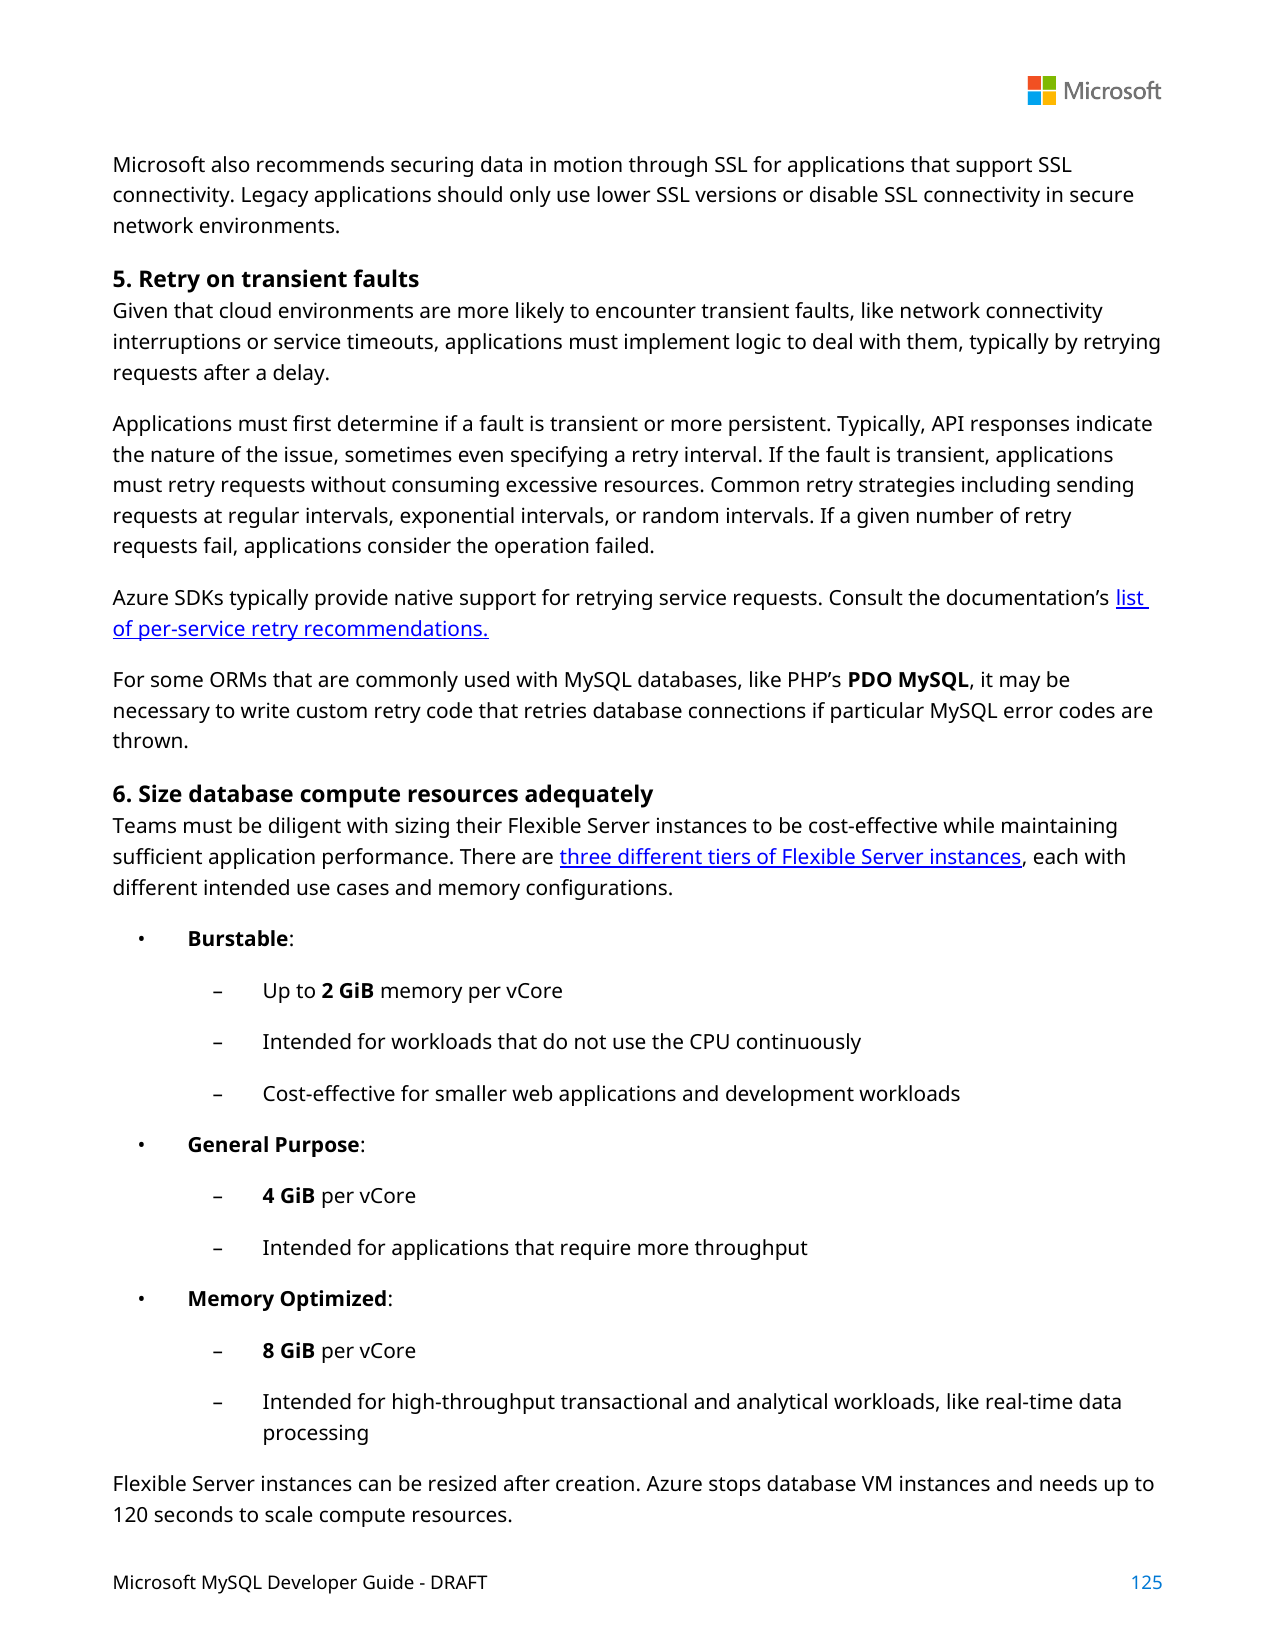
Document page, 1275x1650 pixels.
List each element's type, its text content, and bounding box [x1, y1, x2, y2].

list Intended for high-throughput transactional and analytical workloads, like real-time data processing [212, 1387, 1162, 1447]
text Applications must first determine if a fault is transient or more persistent. Typically, API responses indicate the nature of the issue, sometimes even specifying a retry interval. If the fault is transient, applications must retry requests without consuming excessive resources. Common retry strategies including sending requests at regular intervals, exponential intervals, or random intervals. If a given number of retry requests fail, applications consider the operation failed. [112, 409, 1162, 560]
text For some ORMs that are commonly used with MySQL databases, like PHP’s PDO MySQL, it may be necessary to write custom retry code that retries database connections if particular MySQL error codes are thrown. [112, 665, 1162, 755]
list Burstable: [137, 924, 1162, 953]
list Intended for applications that require more throughput [212, 1233, 1162, 1262]
subtitle 6. Size database compute resources adequately [112, 778, 1162, 809]
list Cost-effective for smaller web applications and development workloads [212, 1079, 1162, 1107]
subtitle 5. Retry on transient faults [112, 263, 1162, 294]
text Azure SDKs typically provide native support for retrying service requests. Consult the documentation’s list of per-service retry recommendations. [112, 583, 1162, 642]
picture [1026, 75, 1163, 107]
text Given that cloud environments are more likely to encounter transient faults, like network connectivity interruptions or service timeouts, applications must implement logic to deal with them, typically by retrying requests after a delay. [112, 296, 1162, 386]
list Intended for workloads that do not use the CPU continuously [212, 1027, 1162, 1056]
text Microsoft also recommends securing data in motion through SSL for applications that support SSL connectivity. Legacy applications should only use lower SSL versions or disable SSL connectivity in secure network environments. [112, 150, 1162, 240]
list General Purpose: [137, 1130, 1162, 1159]
list Memory Optimized: [137, 1284, 1162, 1313]
list 4 GiB per vCore [212, 1182, 1162, 1210]
list Up to 2 GiB memory per vCore [212, 976, 1162, 1004]
text Teams must be diligent with sizing their Flexible Server instances to be cost-effective while maintaining sufficient application performance. There are three different tiers of Flexible Server instances, each with different intended use cases and memory configurations. [112, 812, 1162, 901]
list 8 GiB per vCore [212, 1336, 1162, 1364]
text Flexible Server instances can be resized after creation. Azure stops database VM instances and needs up to 120 seconds to scale compute resources. [112, 1469, 1162, 1529]
